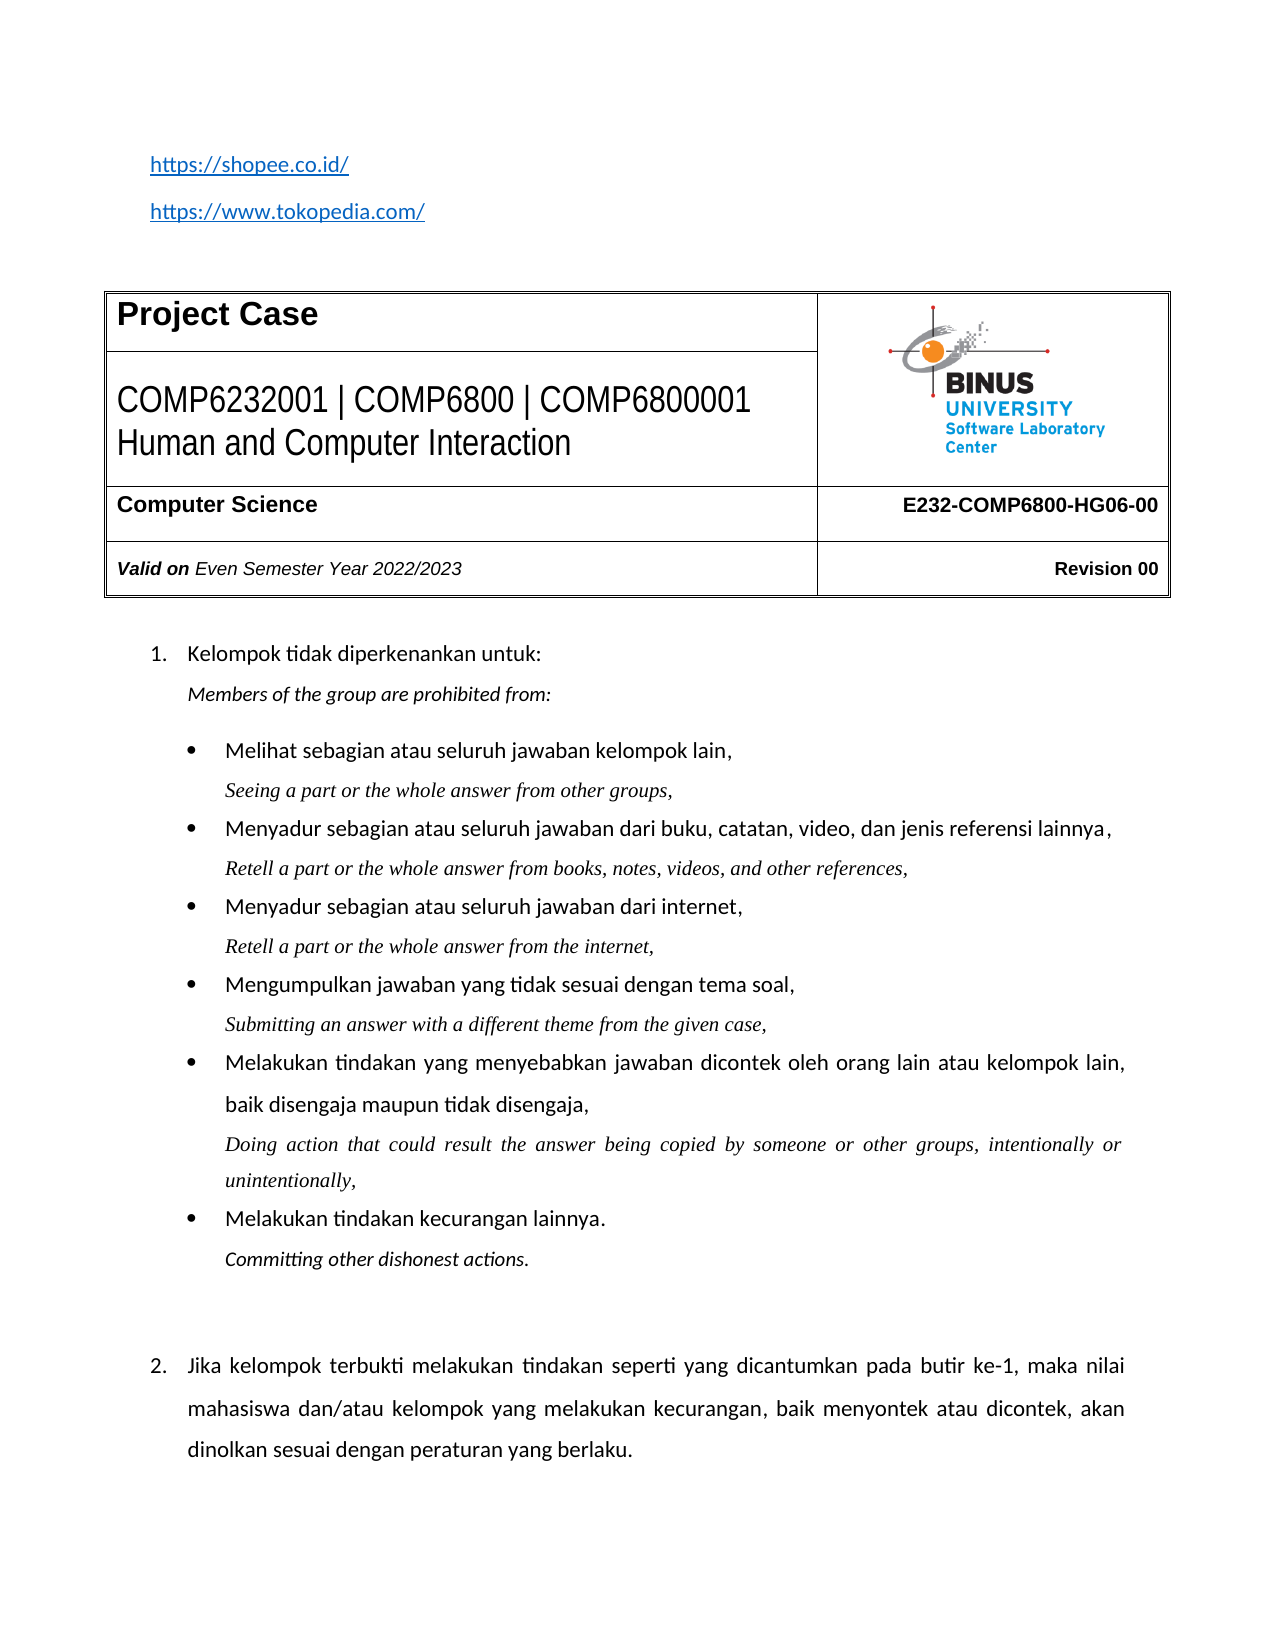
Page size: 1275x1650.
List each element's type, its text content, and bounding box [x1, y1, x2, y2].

text Members of the group are prohibited from: [187, 681, 1125, 706]
picture [881, 298, 1107, 462]
list Doing action that could result the answer being copied by someone or other groups, intentionally or unintentionally, [225, 1132, 1125, 1192]
table_cell Revision 00 [818, 542, 1168, 594]
text Committing other dishonest actions. [225, 1246, 1125, 1271]
text https://www.tokopedia.com/ [150, 197, 1125, 225]
list Melakukan tindakan kecurangan lainnya. [187, 1204, 1125, 1232]
list Jika kelompok terbukti melakukan tindakan seperti yang dicantumkan pada butir ke-1, maka nilai mahasiswa dan/atau kelompok yang melakukan kecurangan, baik menyontek atau dicontek, akan dinolkan sesuai dengan peraturan yang berlaku. [150, 1352, 1125, 1464]
table_cell Valid on Even Semester Year 2022/2023 [107, 542, 817, 594]
list Retell a part or the whole answer from the internet, [225, 934, 1125, 958]
list Mengumpulkan jawaban yang tidak sesuai dengan tema soal, [187, 970, 1125, 998]
list Melakukan tindakan yang menyebabkan jawaban dicontek oleh orang lain atau kelompok lain, baik disengaja maupun tidak disengaja, [187, 1048, 1125, 1118]
text https://shopee.co.id/ [150, 150, 1125, 178]
table_header Project Case [107, 294, 817, 351]
table_cell COMP6232001 | COMP6800 | COMP6800001 Human and Computer Interaction [107, 352, 817, 486]
table_header [818, 294, 1168, 486]
list Kelompok tidak diperkenankan untuk: [150, 639, 1125, 667]
list Menyadur sebagian atau seluruh jawaban dari buku, catatan, video, dan jenis referensi lainnya, [187, 814, 1125, 842]
list Seeing a part or the whole answer from other groups, [225, 778, 1125, 802]
table_cell E232-COMP6800-HG06-00 [818, 487, 1168, 541]
list Retell a part or the whole answer from books, notes, videos, and other references, [225, 856, 1125, 880]
list Menyadur sebagian atau seluruh jawaban dari internet, [187, 892, 1125, 920]
table_cell Computer Science [107, 487, 817, 541]
list Melihat sebagian atau seluruh jawaban kelompok lain, [187, 736, 1125, 764]
list Submitting an answer with a different theme from the given case, [225, 1012, 1125, 1036]
